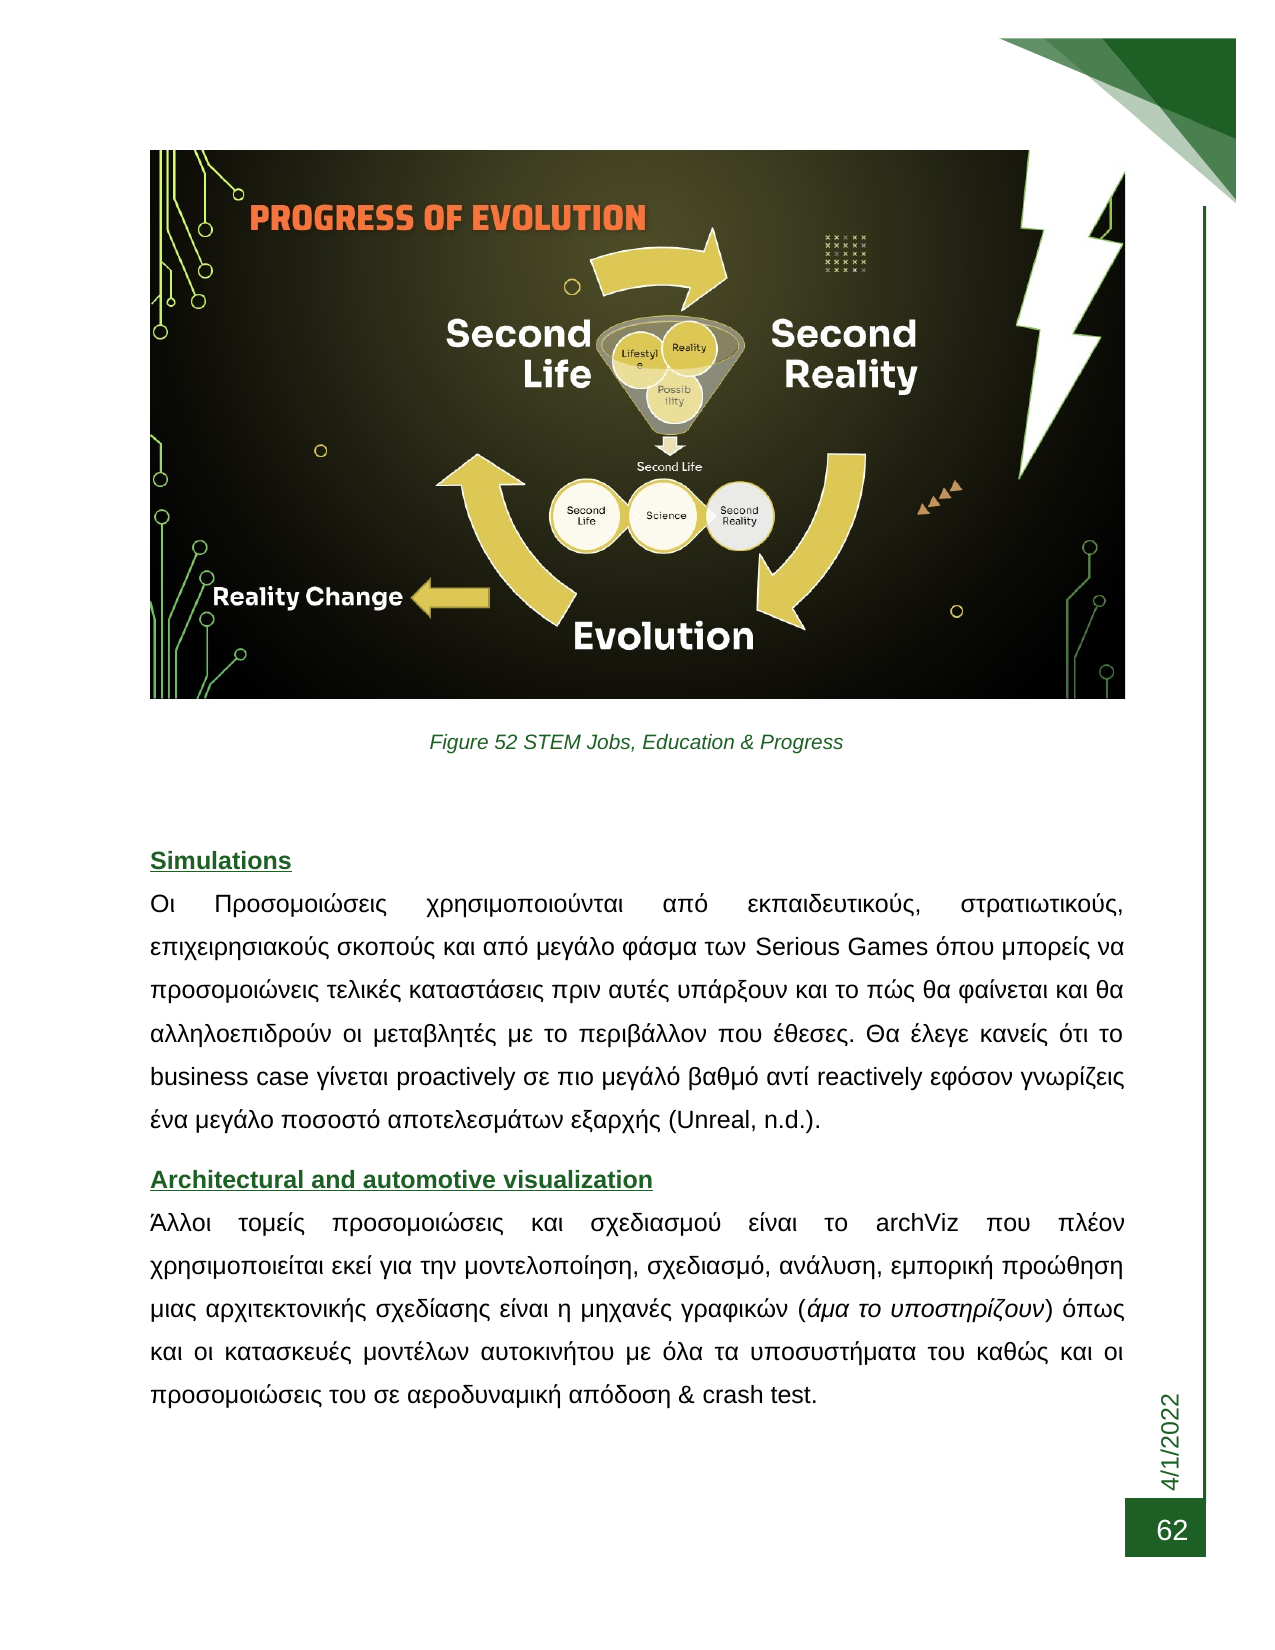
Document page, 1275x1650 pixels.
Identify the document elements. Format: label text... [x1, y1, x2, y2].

subtitle Architectural and automotive visualization [150, 1164, 1125, 1193]
text Άλλοι τομείς προσομοιώσεις και σχεδιασμού είναι το archViz που πλέον χρησιμοποιείται εκεί για την μοντελοποίηση, σχεδιασμό, ανάλυση, εμπορική προώθηση μιας αρχιτεκτονικής σχεδίασης είναι η μηχανές γραφικών (άμα το υποστηρίζουν) όπως και οι κατασκευές μοντέλων αυτοκινήτου με όλα τα υποσυστήματα του καθώς και οι προσομοιώσεις του σε αεροδυναμική απόδοση & crash test. [150, 1208, 1125, 1409]
text Οι Προσομοιώσεις χρησιμοποιούνται από εκπαιδευτικούς, στρατιωτικούς, επιχειρησιακούς σκοπούς και από μεγάλο φάσμα των Serious Games όπου μπορείς να προσομοιώνεις τελικές καταστάσεις πριν αυτές υπάρξουν και το πώς θα φαίνεται και θα αλληλοεπιδρούν οι μεταβλητές με το περιβάλλον που έθεσες. Θα έλεγε κανείς ότι το business case γίνεται proactively σε πιο μεγάλό βαθμό αντί reactively εφόσον γνωρίζεις ένα μεγάλο ποσοστό αποτελεσμάτων εξαρχής . [150, 889, 1125, 1133]
picture [150, 38, 1236, 699]
subtitle Simulations [150, 846, 1125, 875]
text Figure 53 STEM Jobs, Education & Progress [150, 729, 1125, 753]
